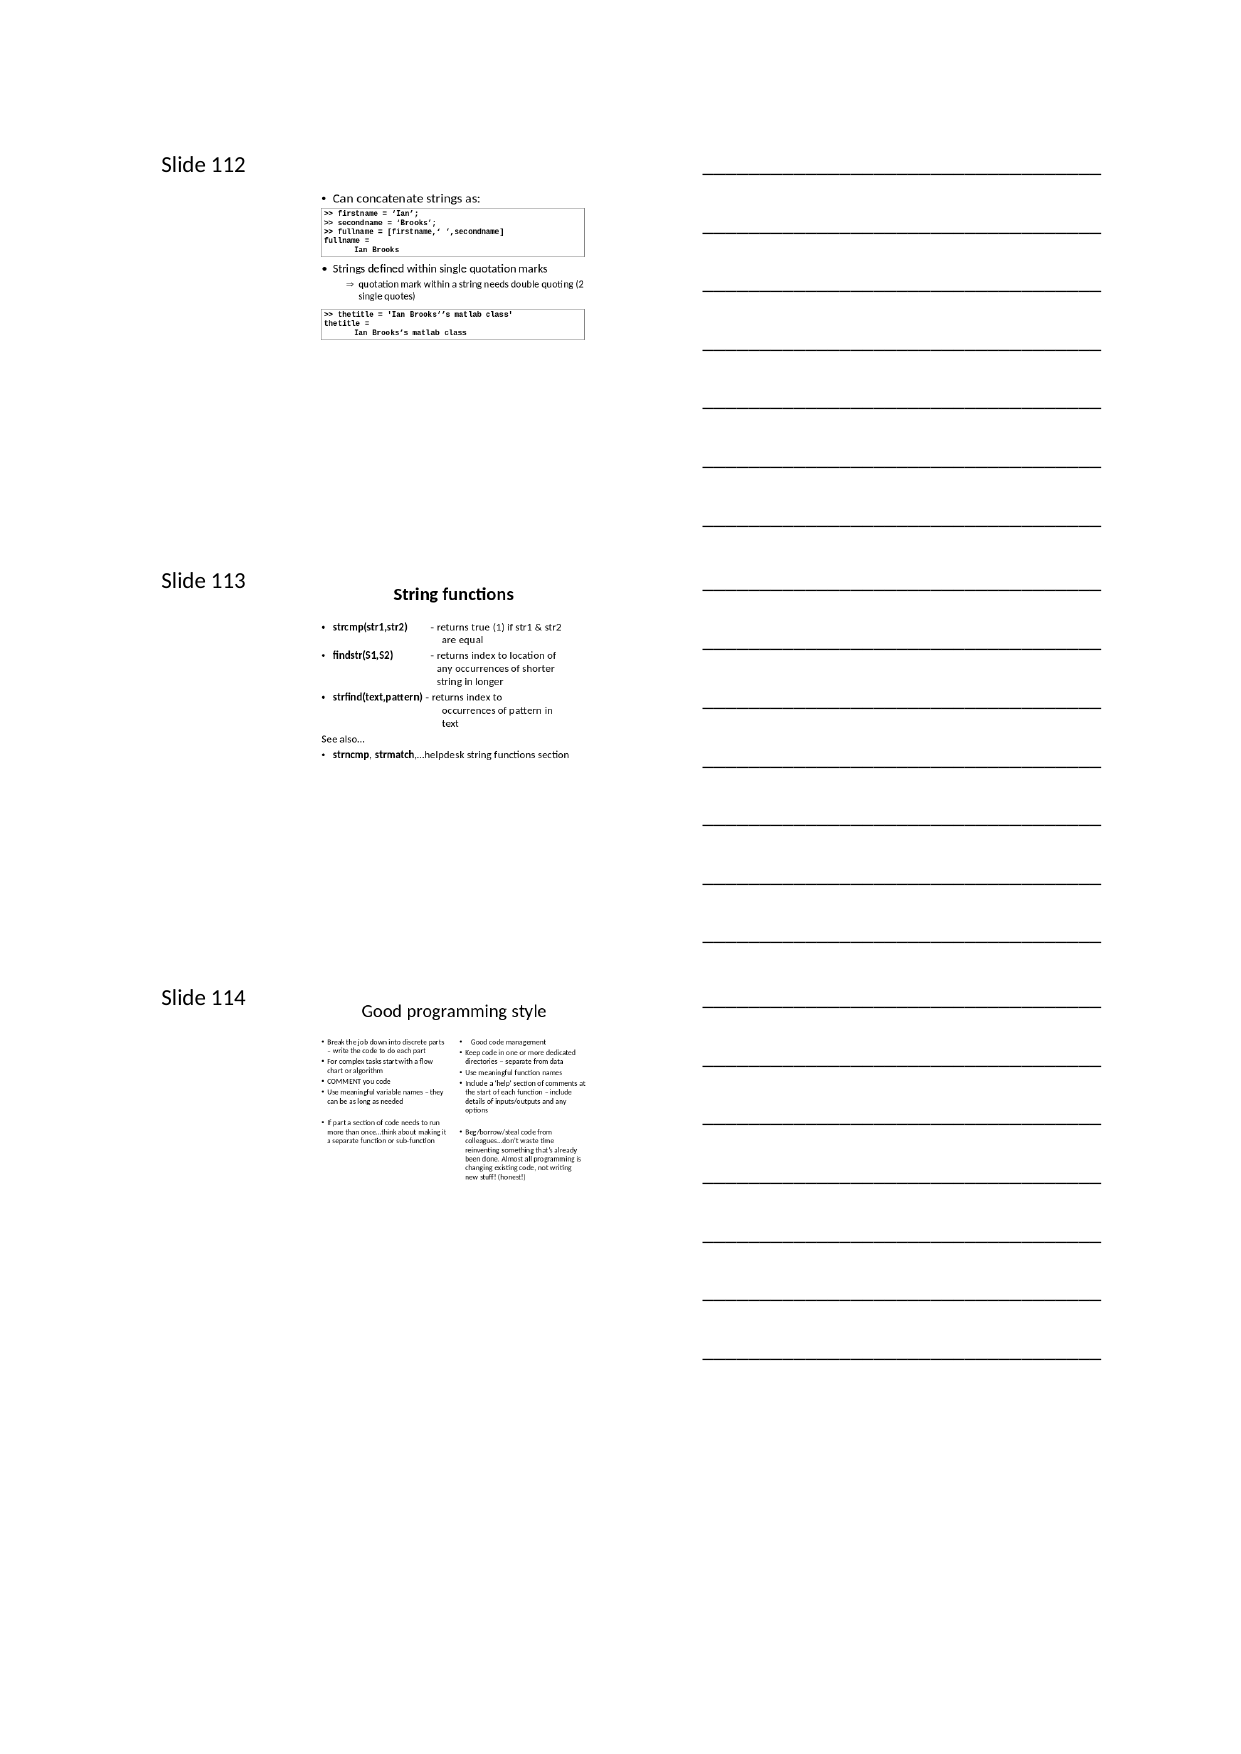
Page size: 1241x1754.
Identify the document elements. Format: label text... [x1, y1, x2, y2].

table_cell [691, 983, 1160, 1400]
table_cell Slide 113 [150, 567, 292, 983]
table_cell [293, 983, 691, 1400]
table_cell [293, 150, 691, 567]
table_cell [293, 567, 691, 983]
table_cell Slide 112 [150, 150, 292, 567]
table_cell Slide 114 [150, 983, 292, 1400]
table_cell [691, 150, 1160, 567]
